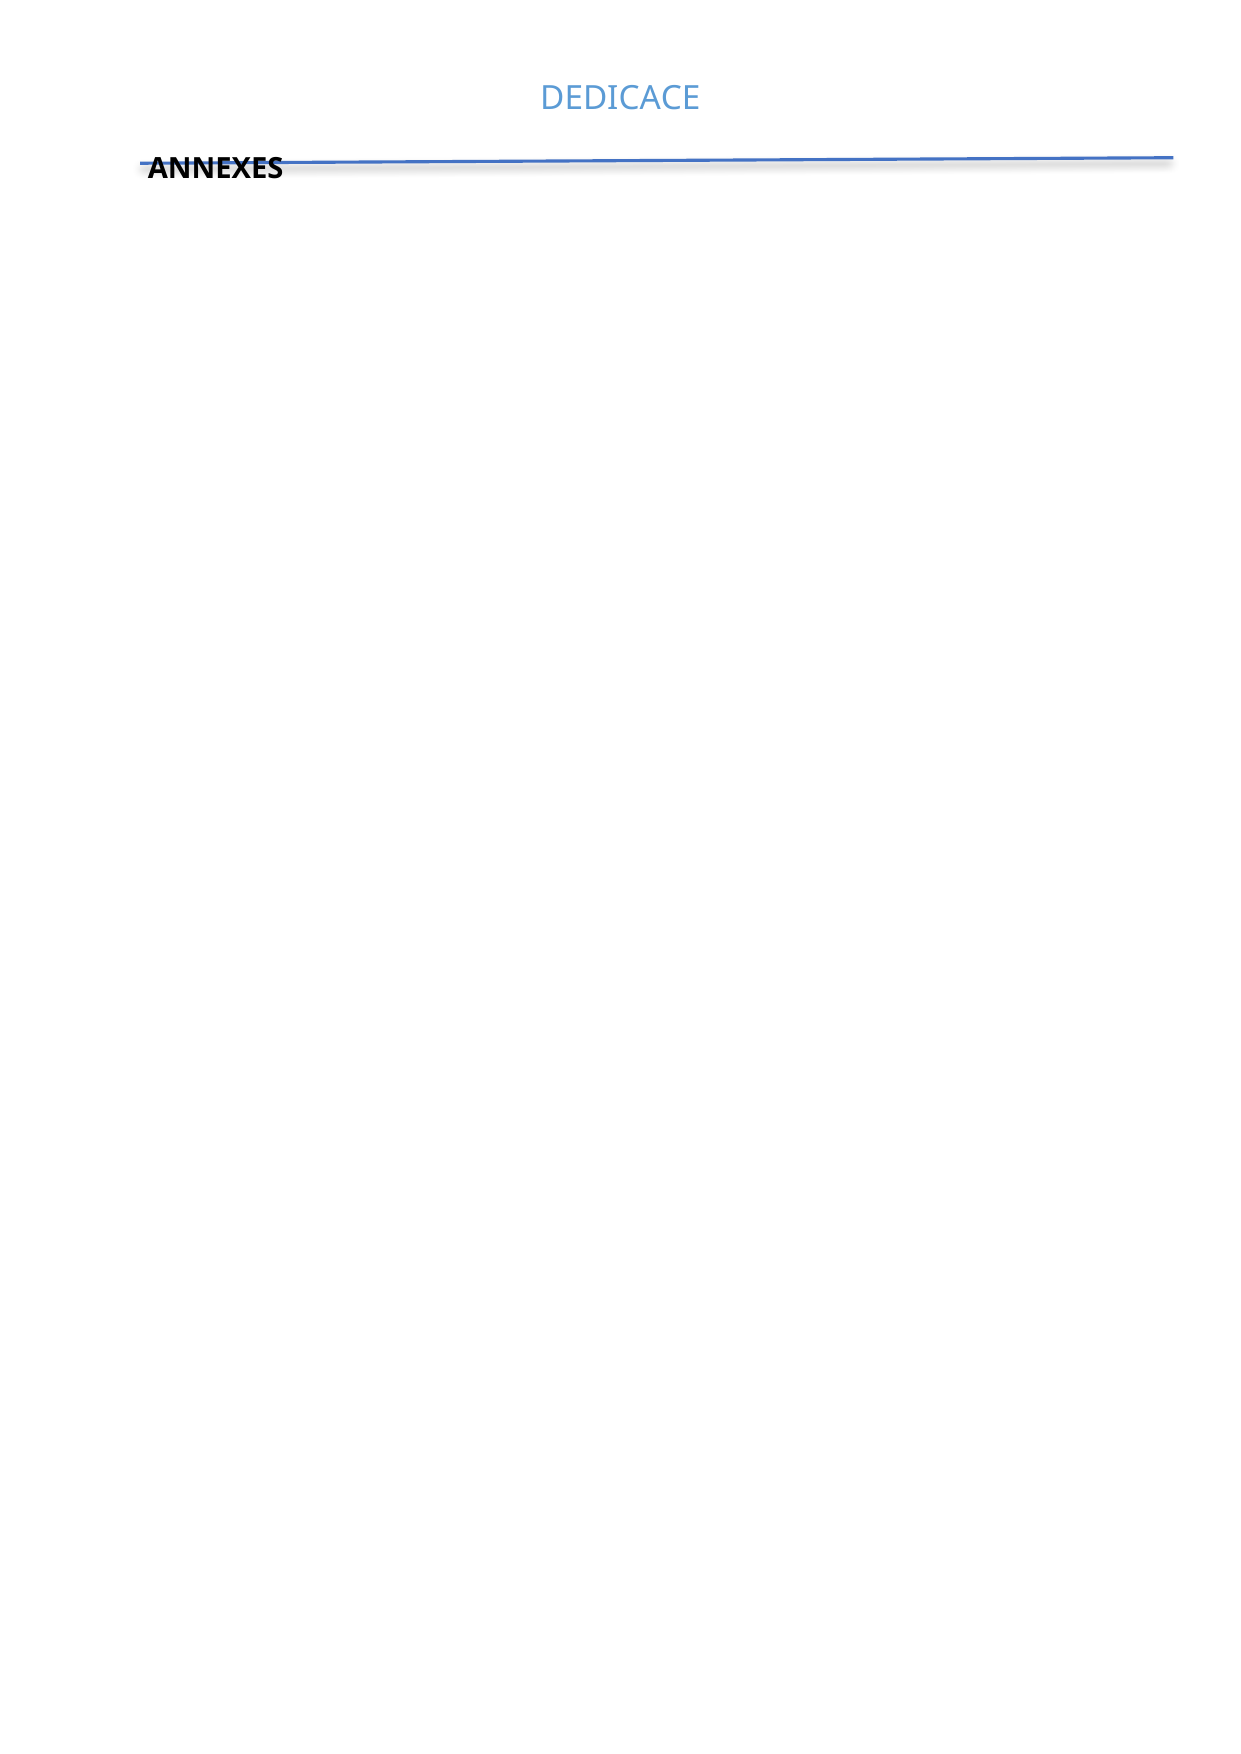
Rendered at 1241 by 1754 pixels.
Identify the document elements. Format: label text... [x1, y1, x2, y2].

text ANNEXES [148, 148, 1093, 187]
